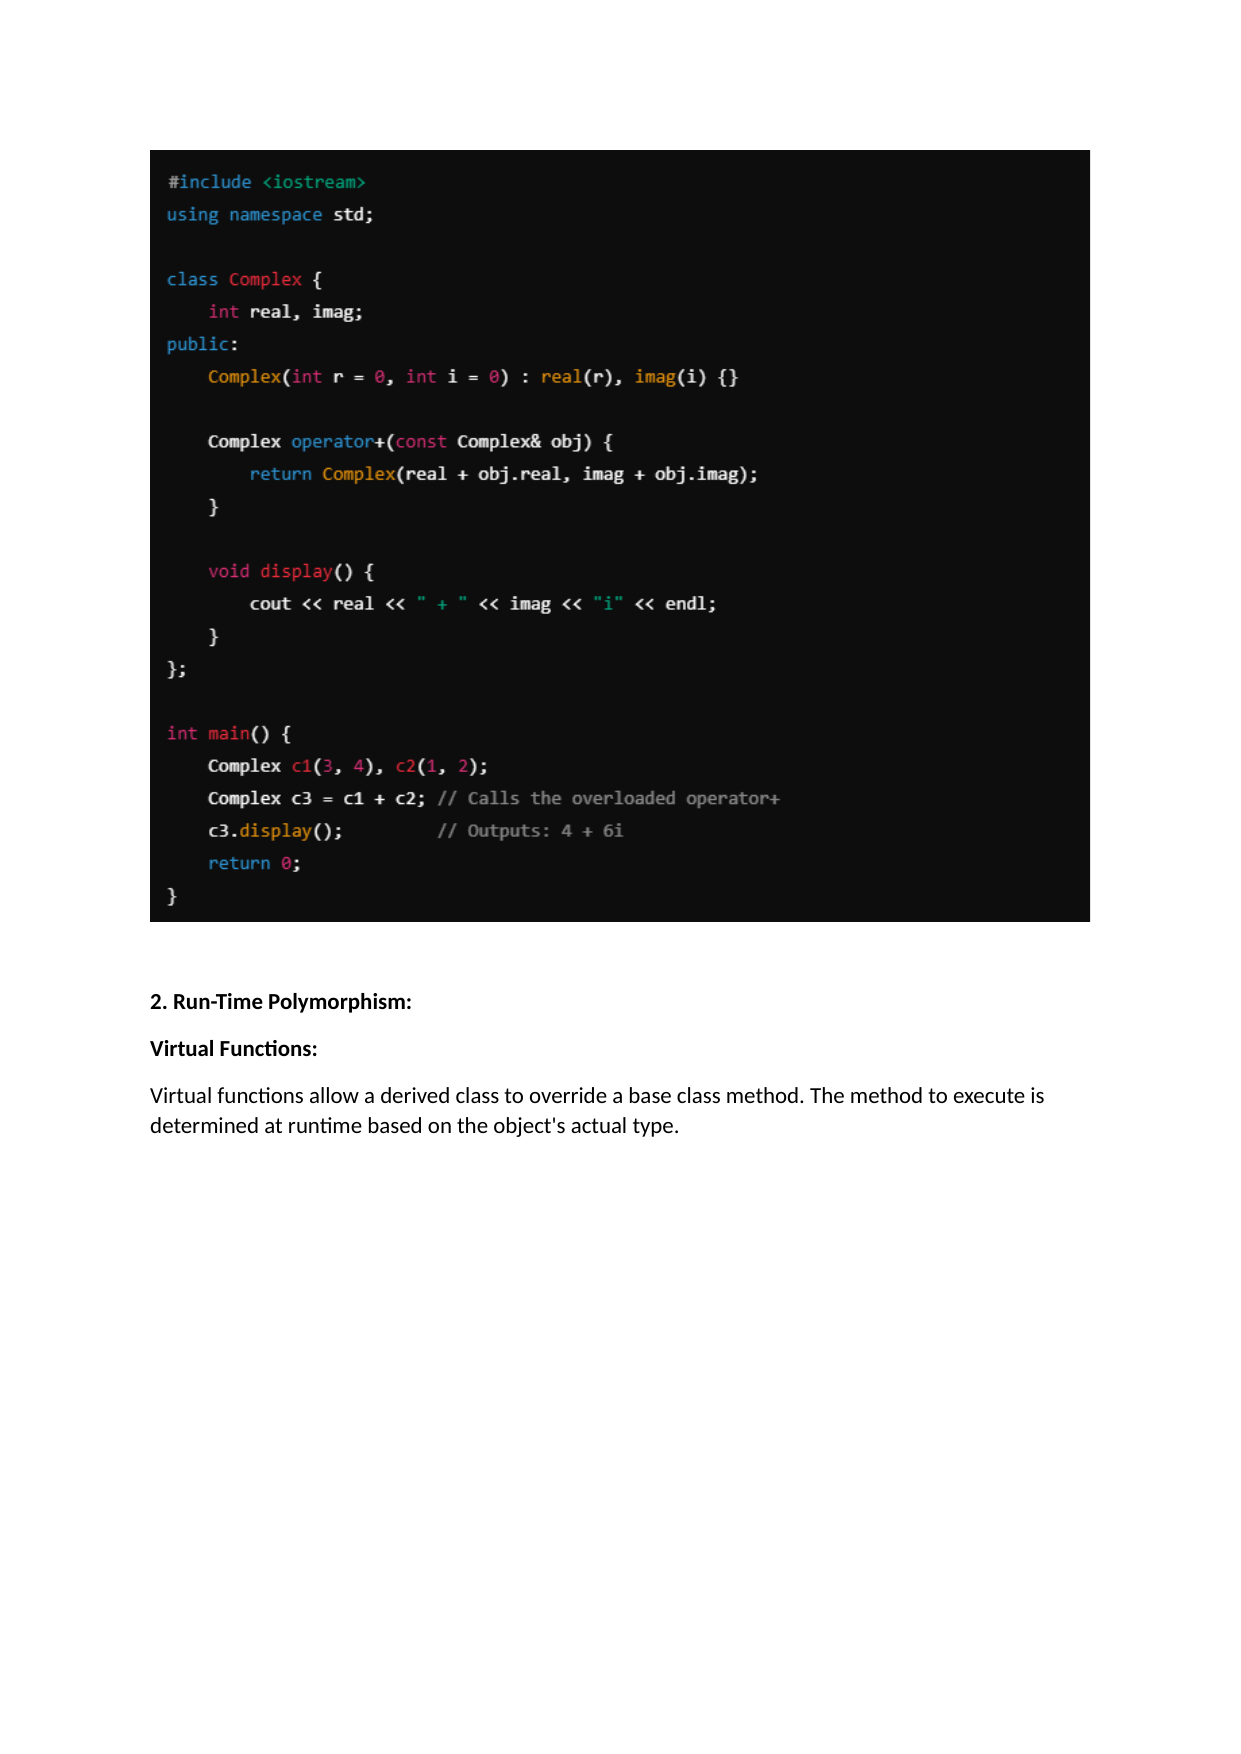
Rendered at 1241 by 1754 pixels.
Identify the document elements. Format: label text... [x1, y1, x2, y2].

text Virtual functions allow a derived class to override a base class method. The method to execute is determined at runtime based on the object's actual type. [150, 1081, 1090, 1139]
text Virtual Functions: [150, 1034, 1090, 1062]
picture [150, 150, 1091, 922]
text 2. Run-Time Polymorphism: [150, 987, 1090, 1015]
